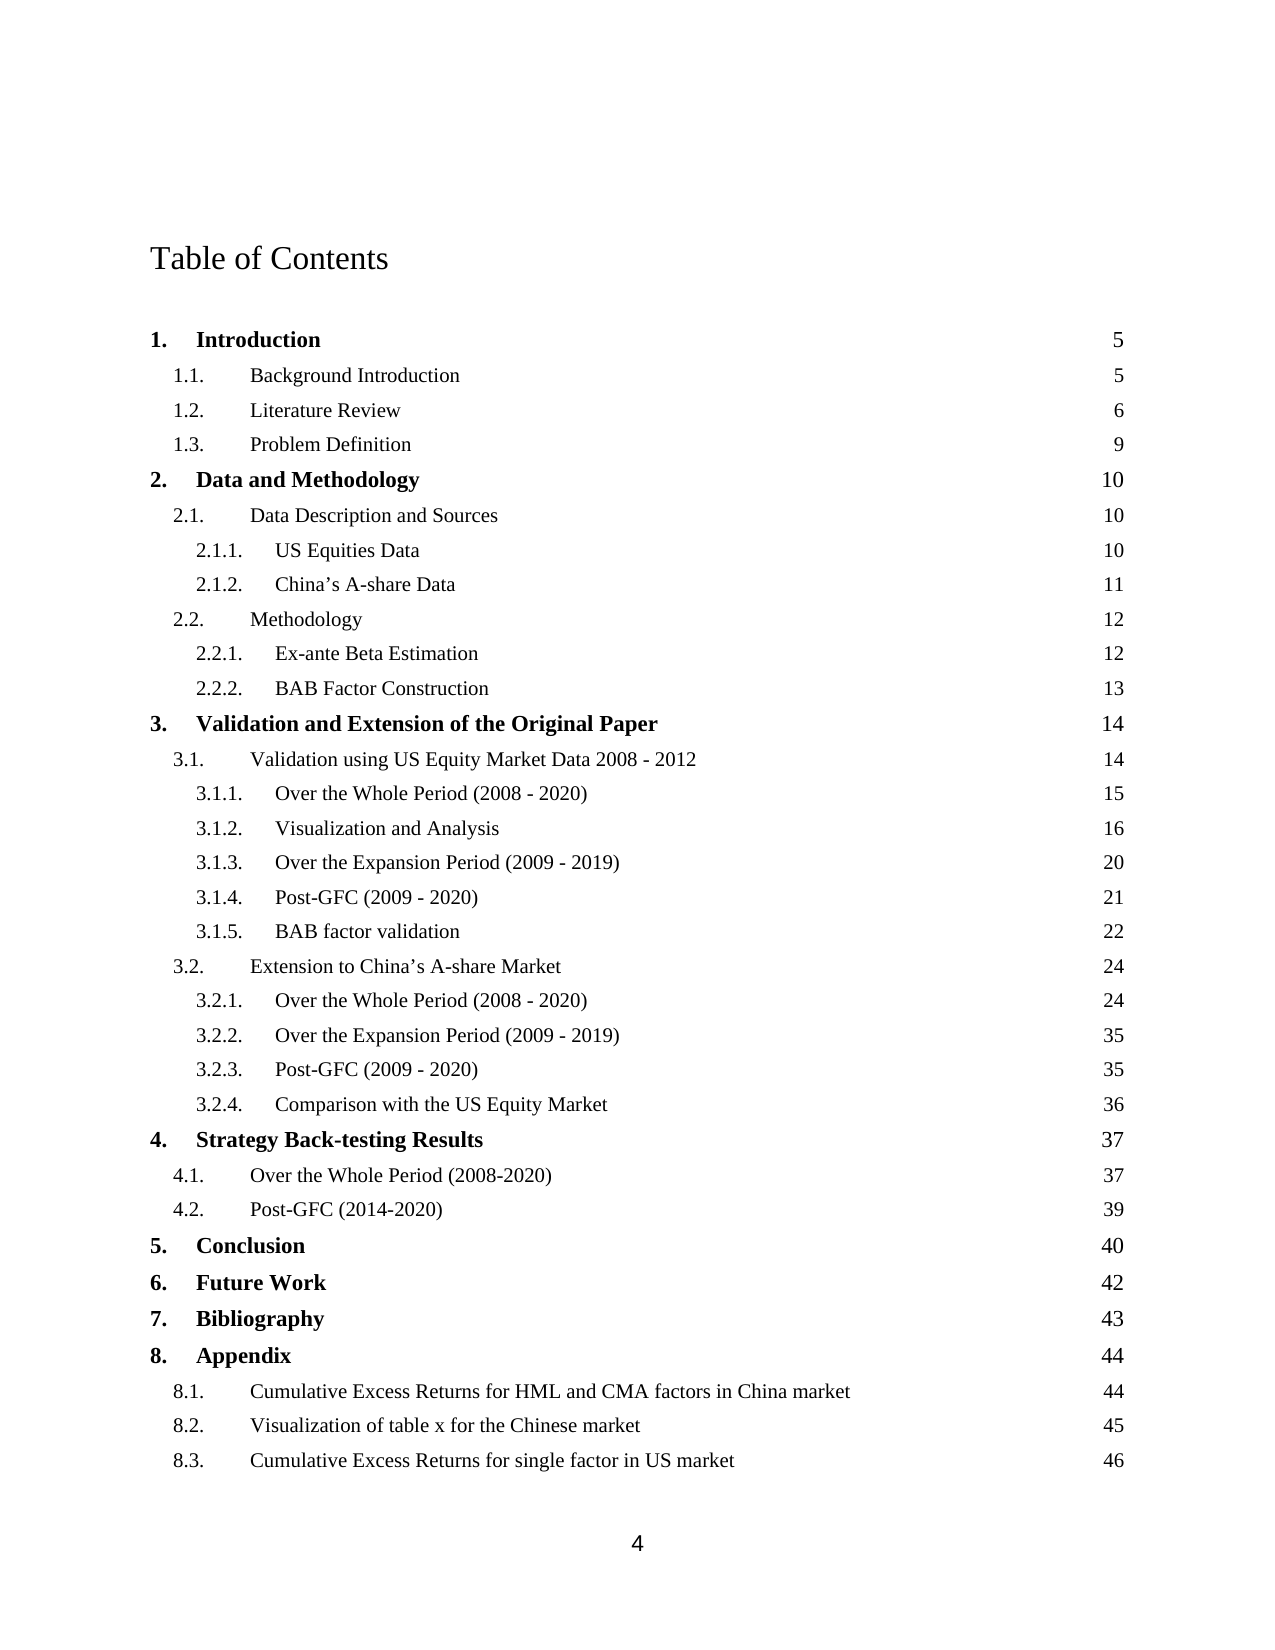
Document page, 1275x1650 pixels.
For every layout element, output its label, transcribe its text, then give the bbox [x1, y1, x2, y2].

text Table of Contents [150, 238, 1125, 276]
